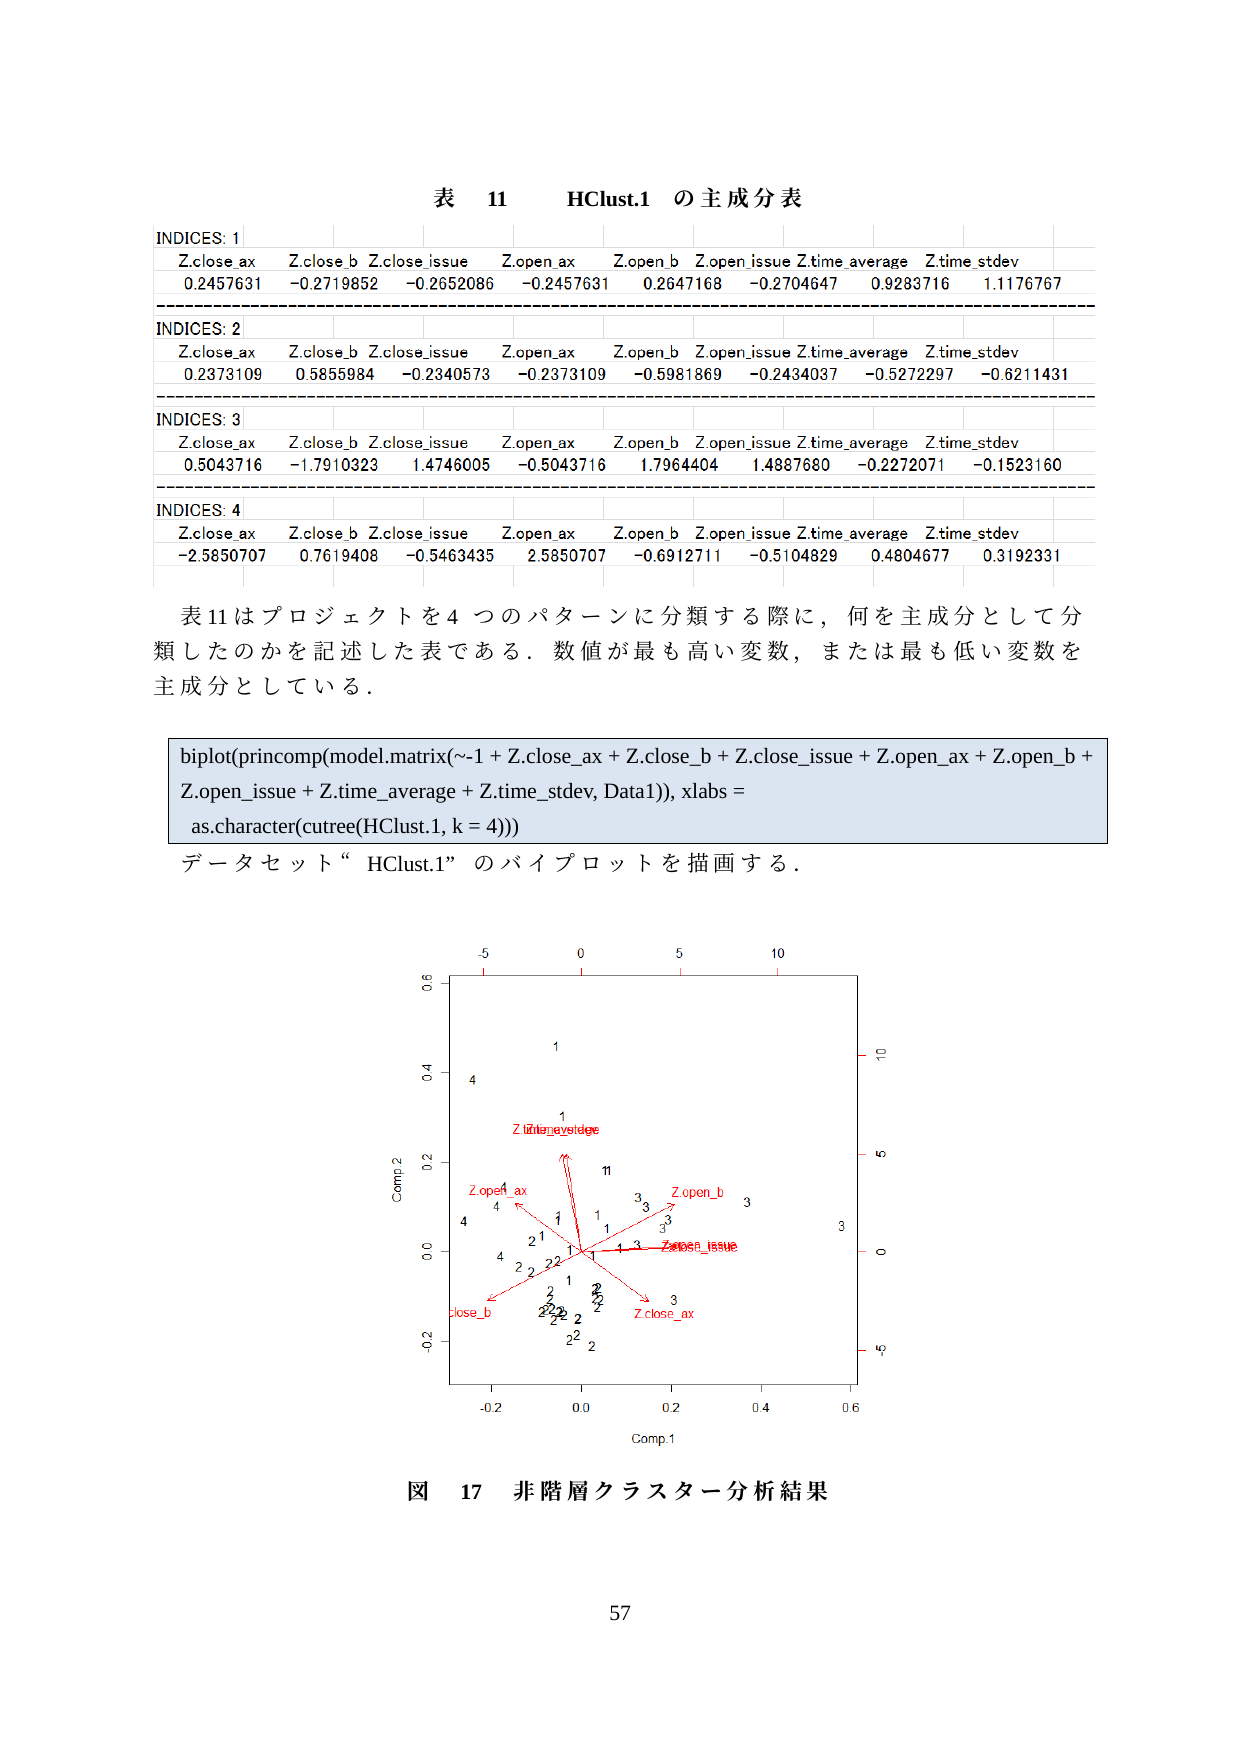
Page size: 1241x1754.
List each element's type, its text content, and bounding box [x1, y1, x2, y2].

text 表11はプロジェクトを4つのパターンに分類する際に，何を主成分として分類したのかを記述した表である．数値が最も高い変数，または最も低い変数を主成分としている． [153, 598, 1087, 702]
text データセット“HClust.1”のバイプロットを描画する． [153, 844, 1087, 879]
table_header biplot(princomp(model.matrix(~-1 + Z.close_ax + Z.close_b + Z.close_issue + Z.open_ax + Z.open_b + Z.open_issue + Z.time_average + Z.time_stdev, Data1)), xlabs = as.character(cutree(HClust.1, k = 4))) [169, 739, 1107, 843]
text 表 11 HClust.1の主成分表 [153, 179, 1087, 214]
picture [153, 225, 1096, 587]
picture [366, 913, 913, 1462]
text 図 17 非階層クラスター分析結果 [153, 1472, 1087, 1507]
